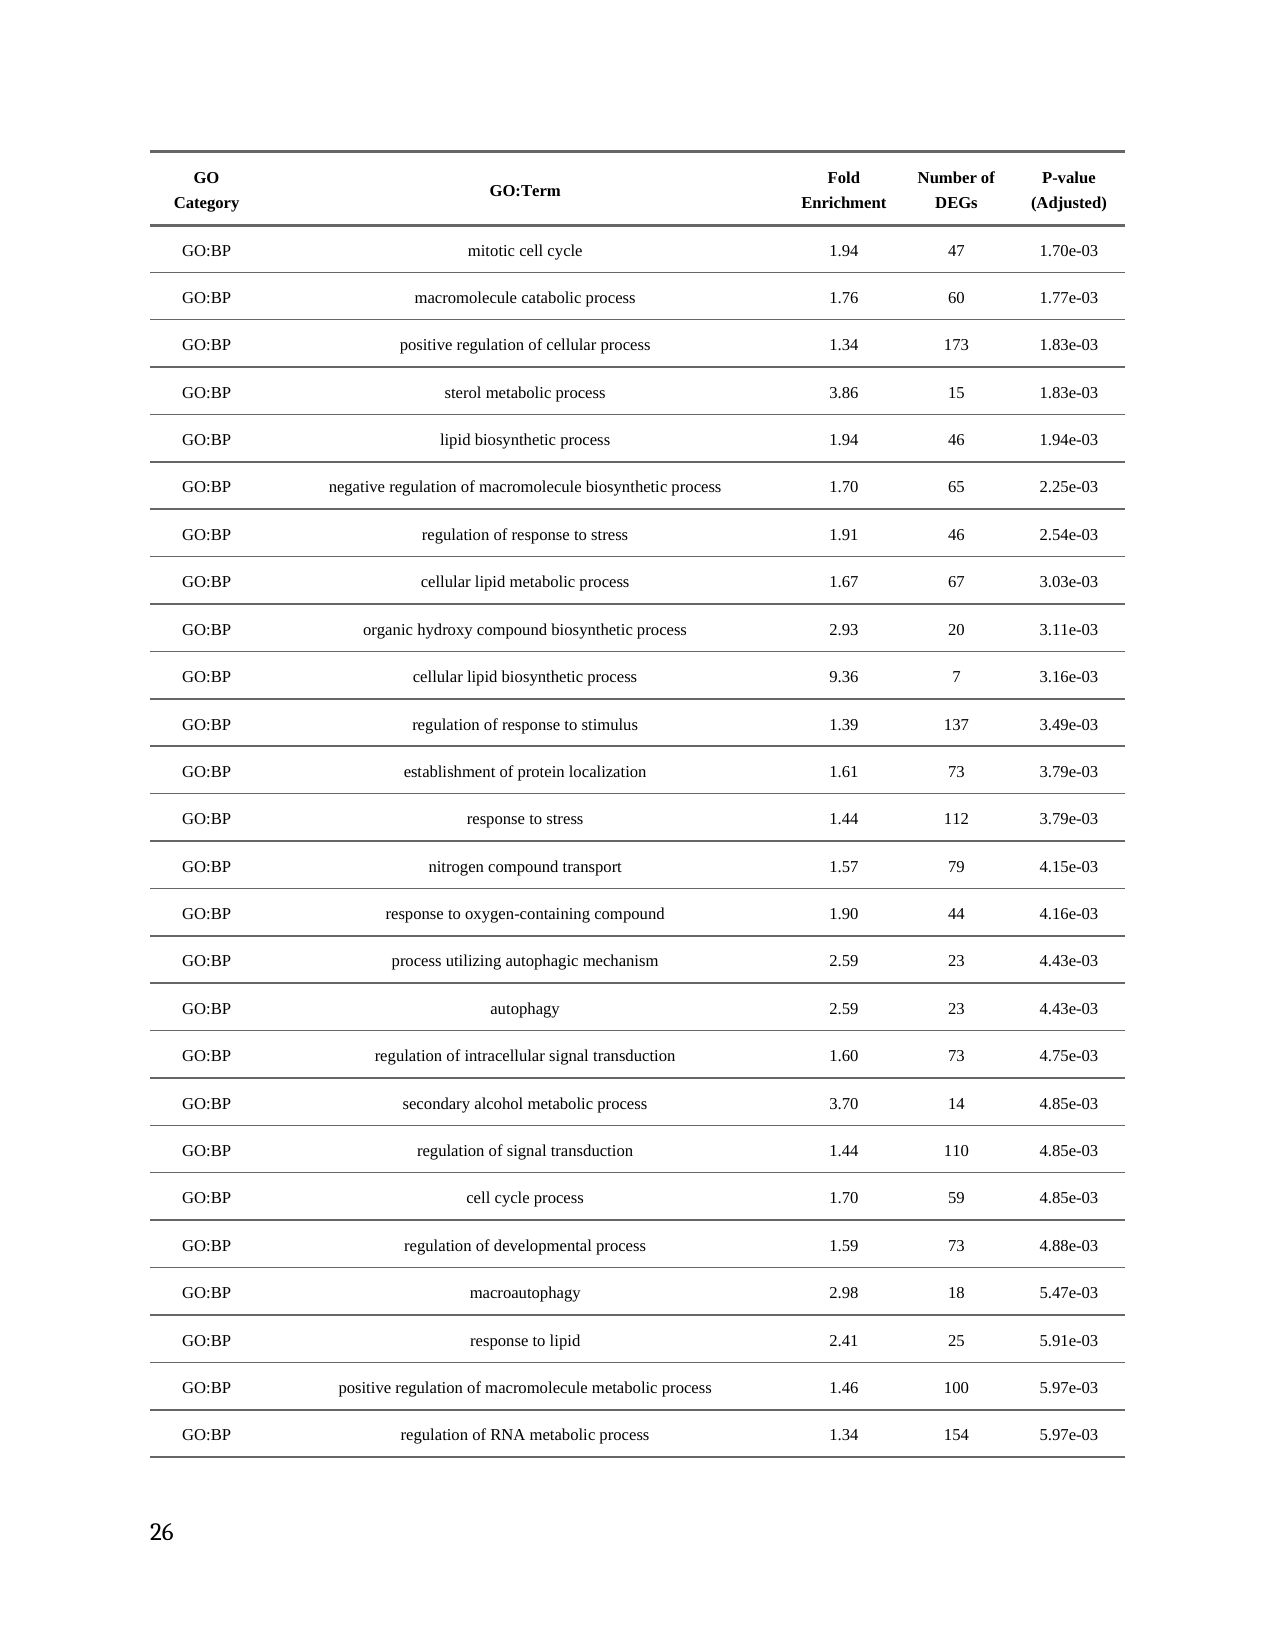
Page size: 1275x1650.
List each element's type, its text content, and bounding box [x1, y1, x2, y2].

table_cell GO:BP [150, 415, 262, 461]
table_cell GO:BP [150, 1221, 262, 1267]
table_cell 23 [900, 984, 1012, 1030]
table_header P-value (Adjusted) [1013, 153, 1125, 224]
table_cell autophagy [263, 984, 787, 1030]
table_cell 14 [900, 1079, 1012, 1124]
table_cell 18 [900, 1268, 1012, 1314]
table_cell GO:BP [150, 794, 262, 840]
table_cell macromolecule catabolic process [263, 273, 787, 319]
table_cell 1.67 [788, 557, 900, 603]
table_cell 1.94 [788, 415, 900, 461]
table_cell regulation of response to stimulus [263, 700, 787, 745]
table_cell GO:BP [150, 510, 262, 556]
table_cell 100 [900, 1363, 1012, 1409]
table_cell 1.83e-03 [1013, 368, 1125, 413]
table_cell 67 [900, 557, 1012, 603]
table_cell 4.75e-03 [1013, 1031, 1125, 1077]
table_cell establishment of protein localization [263, 747, 787, 793]
table_cell 15 [900, 368, 1012, 413]
table_cell 1.61 [788, 747, 900, 793]
table_cell 1.44 [788, 1126, 900, 1172]
table_cell 4.43e-03 [1013, 937, 1125, 982]
table_cell sterol metabolic process [263, 368, 787, 413]
table_cell process utilizing autophagic mechanism [263, 937, 787, 982]
table_cell GO:BP [150, 747, 262, 793]
table_cell 60 [900, 273, 1012, 319]
table_cell 1.59 [788, 1221, 900, 1267]
table_cell 154 [900, 1411, 1012, 1456]
table_cell GO:BP [150, 368, 262, 413]
table_cell 73 [900, 1031, 1012, 1077]
table_cell GO:BP [150, 700, 262, 745]
table_cell 1.44 [788, 794, 900, 840]
table_cell 3.79e-03 [1013, 794, 1125, 840]
table_cell 7 [900, 652, 1012, 698]
table_cell 5.97e-03 [1013, 1363, 1125, 1409]
table_cell response to stress [263, 794, 787, 840]
table_cell GO:BP [150, 463, 262, 508]
table_cell 1.46 [788, 1363, 900, 1409]
table_cell 3.49e-03 [1013, 700, 1125, 745]
table_cell GO:BP [150, 652, 262, 698]
table_cell 4.43e-03 [1013, 984, 1125, 1030]
table_cell regulation of developmental process [263, 1221, 787, 1267]
table_cell 1.70e-03 [1013, 227, 1125, 271]
table_cell macroautophagy [263, 1268, 787, 1314]
table_cell GO:BP [150, 1268, 262, 1314]
table_cell 2.41 [788, 1316, 900, 1361]
table_cell GO:BP [150, 1411, 262, 1456]
table_cell positive regulation of macromolecule metabolic process [263, 1363, 787, 1409]
table_cell secondary alcohol metabolic process [263, 1079, 787, 1124]
table_cell 59 [900, 1173, 1012, 1219]
table_cell 3.79e-03 [1013, 747, 1125, 793]
table_cell negative regulation of macromolecule biosynthetic process [263, 463, 787, 508]
table_cell 1.91 [788, 510, 900, 556]
table_cell GO:BP [150, 605, 262, 651]
table_cell cell cycle process [263, 1173, 787, 1219]
table_cell 4.85e-03 [1013, 1079, 1125, 1124]
table_cell nitrogen compound transport [263, 842, 787, 887]
table_cell mitotic cell cycle [263, 227, 787, 271]
table_cell 112 [900, 794, 1012, 840]
table_cell organic hydroxy compound biosynthetic process [263, 605, 787, 651]
table_header GO Category [150, 153, 262, 224]
table_header Fold Enrichment [788, 153, 900, 224]
table_cell regulation of response to stress [263, 510, 787, 556]
table_cell GO:BP [150, 842, 262, 887]
table_cell 4.15e-03 [1013, 842, 1125, 887]
table_cell GO:BP [150, 984, 262, 1030]
table_cell 47 [900, 227, 1012, 271]
table_cell 2.59 [788, 937, 900, 982]
table_cell GO:BP [150, 1126, 262, 1172]
table_cell regulation of RNA metabolic process [263, 1411, 787, 1456]
table_cell 5.47e-03 [1013, 1268, 1125, 1314]
table_cell 110 [900, 1126, 1012, 1172]
table_cell 46 [900, 415, 1012, 461]
table_cell 4.88e-03 [1013, 1221, 1125, 1267]
table_cell 2.25e-03 [1013, 463, 1125, 508]
table_cell 46 [900, 510, 1012, 556]
table_cell 3.70 [788, 1079, 900, 1124]
table_cell positive regulation of cellular process [263, 320, 787, 366]
table_header Number of DEGs [900, 153, 1012, 224]
table_cell cellular lipid biosynthetic process [263, 652, 787, 698]
table_cell 2.98 [788, 1268, 900, 1314]
table_cell lipid biosynthetic process [263, 415, 787, 461]
table_cell GO:BP [150, 557, 262, 603]
table_cell cellular lipid metabolic process [263, 557, 787, 603]
table_cell 3.11e-03 [1013, 605, 1125, 651]
table_cell 4.16e-03 [1013, 889, 1125, 935]
table_cell GO:BP [150, 1031, 262, 1077]
table_cell 3.03e-03 [1013, 557, 1125, 603]
table_cell 1.77e-03 [1013, 273, 1125, 319]
table_cell 1.83e-03 [1013, 320, 1125, 366]
table_cell 1.76 [788, 273, 900, 319]
table_cell GO:BP [150, 227, 262, 271]
table_cell 65 [900, 463, 1012, 508]
table_cell GO:BP [150, 889, 262, 935]
table_cell GO:BP [150, 320, 262, 366]
table_cell GO:BP [150, 273, 262, 319]
table_cell 3.16e-03 [1013, 652, 1125, 698]
table_cell 2.59 [788, 984, 900, 1030]
table_cell 20 [900, 605, 1012, 651]
table_cell 1.34 [788, 320, 900, 366]
table_cell response to lipid [263, 1316, 787, 1361]
table_cell GO:BP [150, 937, 262, 982]
table_cell 2.93 [788, 605, 900, 651]
table_cell 23 [900, 937, 1012, 982]
table_cell 3.86 [788, 368, 900, 413]
table_cell 1.34 [788, 1411, 900, 1456]
table_cell GO:BP [150, 1079, 262, 1124]
table_cell GO:BP [150, 1316, 262, 1361]
table_header GO:Term [263, 153, 787, 224]
table_cell 2.54e-03 [1013, 510, 1125, 556]
table_cell regulation of signal transduction [263, 1126, 787, 1172]
table_cell 1.90 [788, 889, 900, 935]
table_cell 44 [900, 889, 1012, 935]
table_cell 9.36 [788, 652, 900, 698]
table_cell 1.94e-03 [1013, 415, 1125, 461]
table_cell 1.70 [788, 1173, 900, 1219]
table_cell 1.39 [788, 700, 900, 745]
table_cell GO:BP [150, 1173, 262, 1219]
table_cell response to oxygen-containing compound [263, 889, 787, 935]
table_cell 1.70 [788, 463, 900, 508]
table_cell 4.85e-03 [1013, 1126, 1125, 1172]
table_cell 73 [900, 747, 1012, 793]
table_cell 1.94 [788, 227, 900, 271]
table_cell 173 [900, 320, 1012, 366]
table_cell 4.85e-03 [1013, 1173, 1125, 1219]
table_cell 137 [900, 700, 1012, 745]
table_cell 79 [900, 842, 1012, 887]
table_cell 1.60 [788, 1031, 900, 1077]
table_cell regulation of intracellular signal transduction [263, 1031, 787, 1077]
table_cell 1.57 [788, 842, 900, 887]
table_cell 5.91e-03 [1013, 1316, 1125, 1361]
table_cell 73 [900, 1221, 1012, 1267]
table_cell GO:BP [150, 1363, 262, 1409]
table_cell 5.97e-03 [1013, 1411, 1125, 1456]
table_cell 25 [900, 1316, 1012, 1361]
